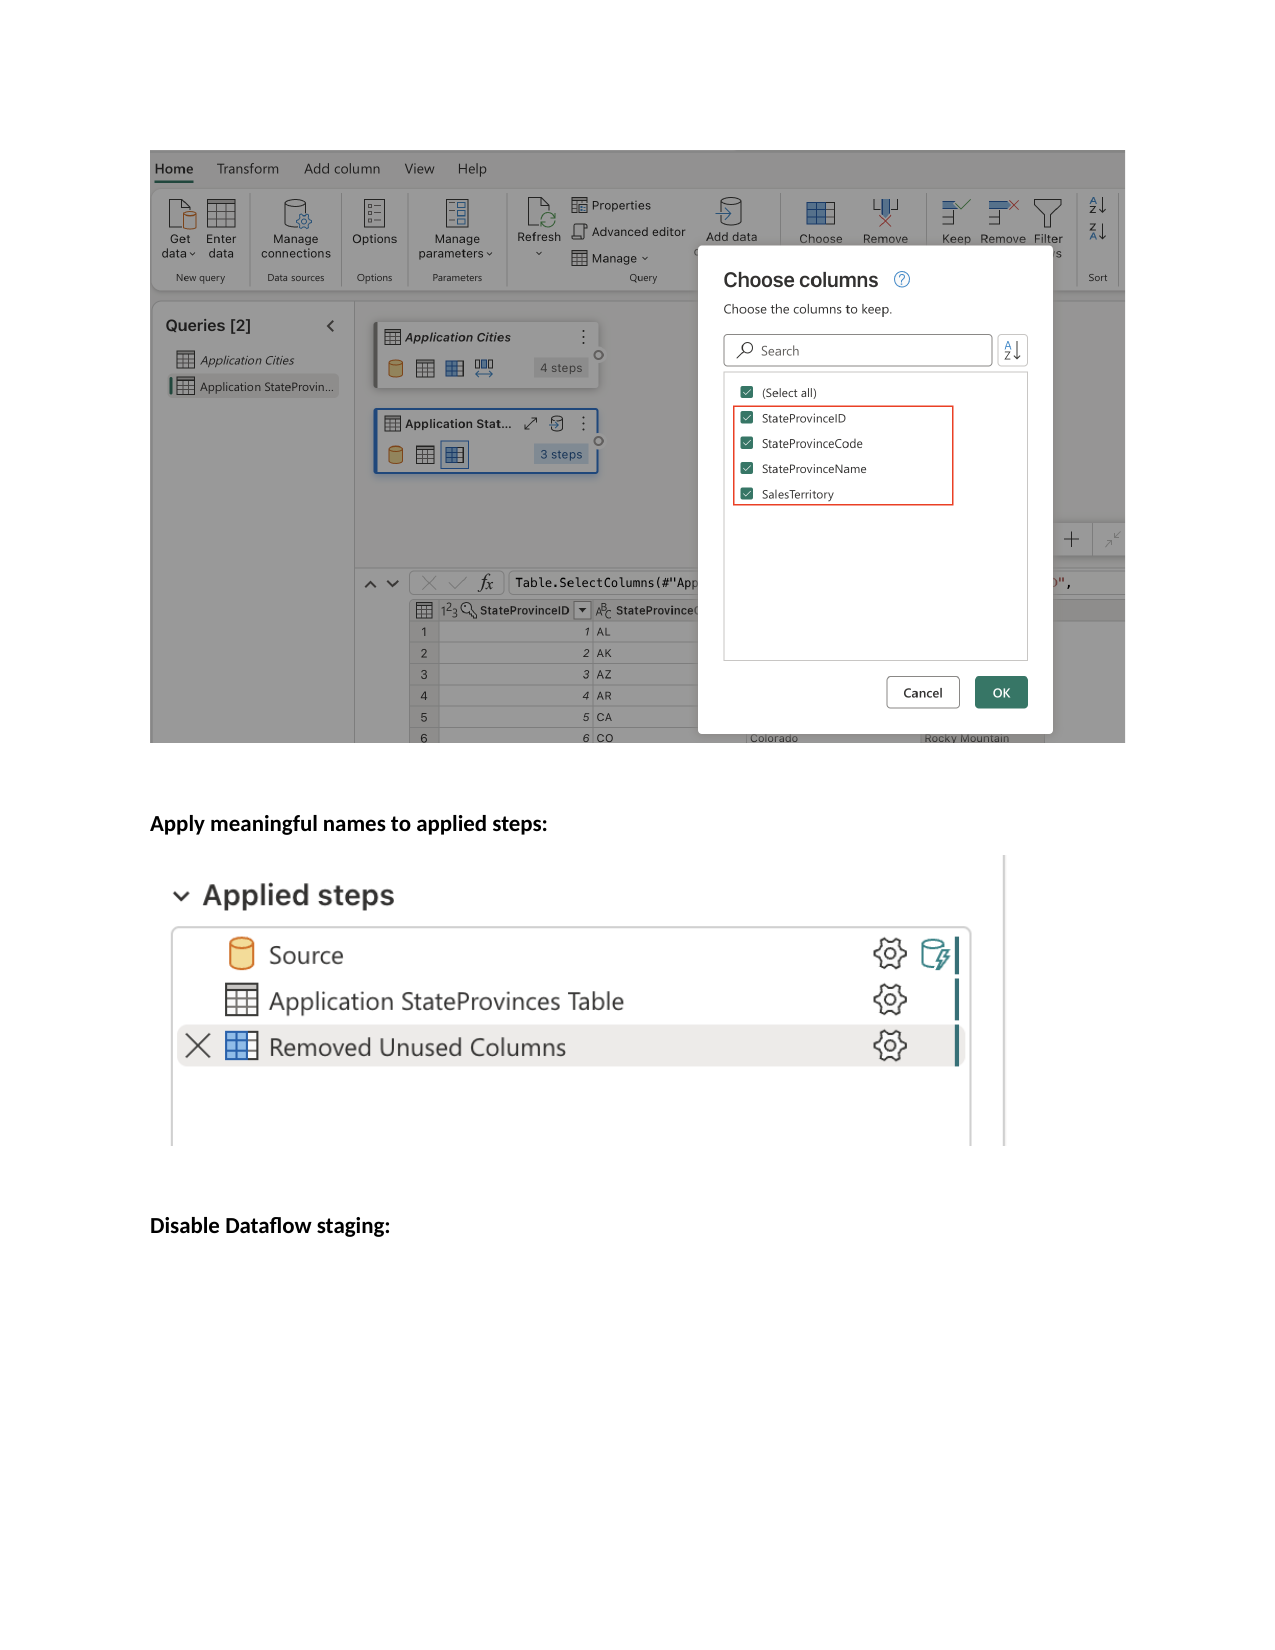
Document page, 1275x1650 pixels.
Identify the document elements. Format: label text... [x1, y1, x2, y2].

picture [150, 855, 1007, 1146]
picture [150, 150, 1125, 743]
text Disable Dataflow staging: [150, 1211, 1125, 1239]
text Apply meaningful names to applied steps: [150, 809, 1125, 837]
